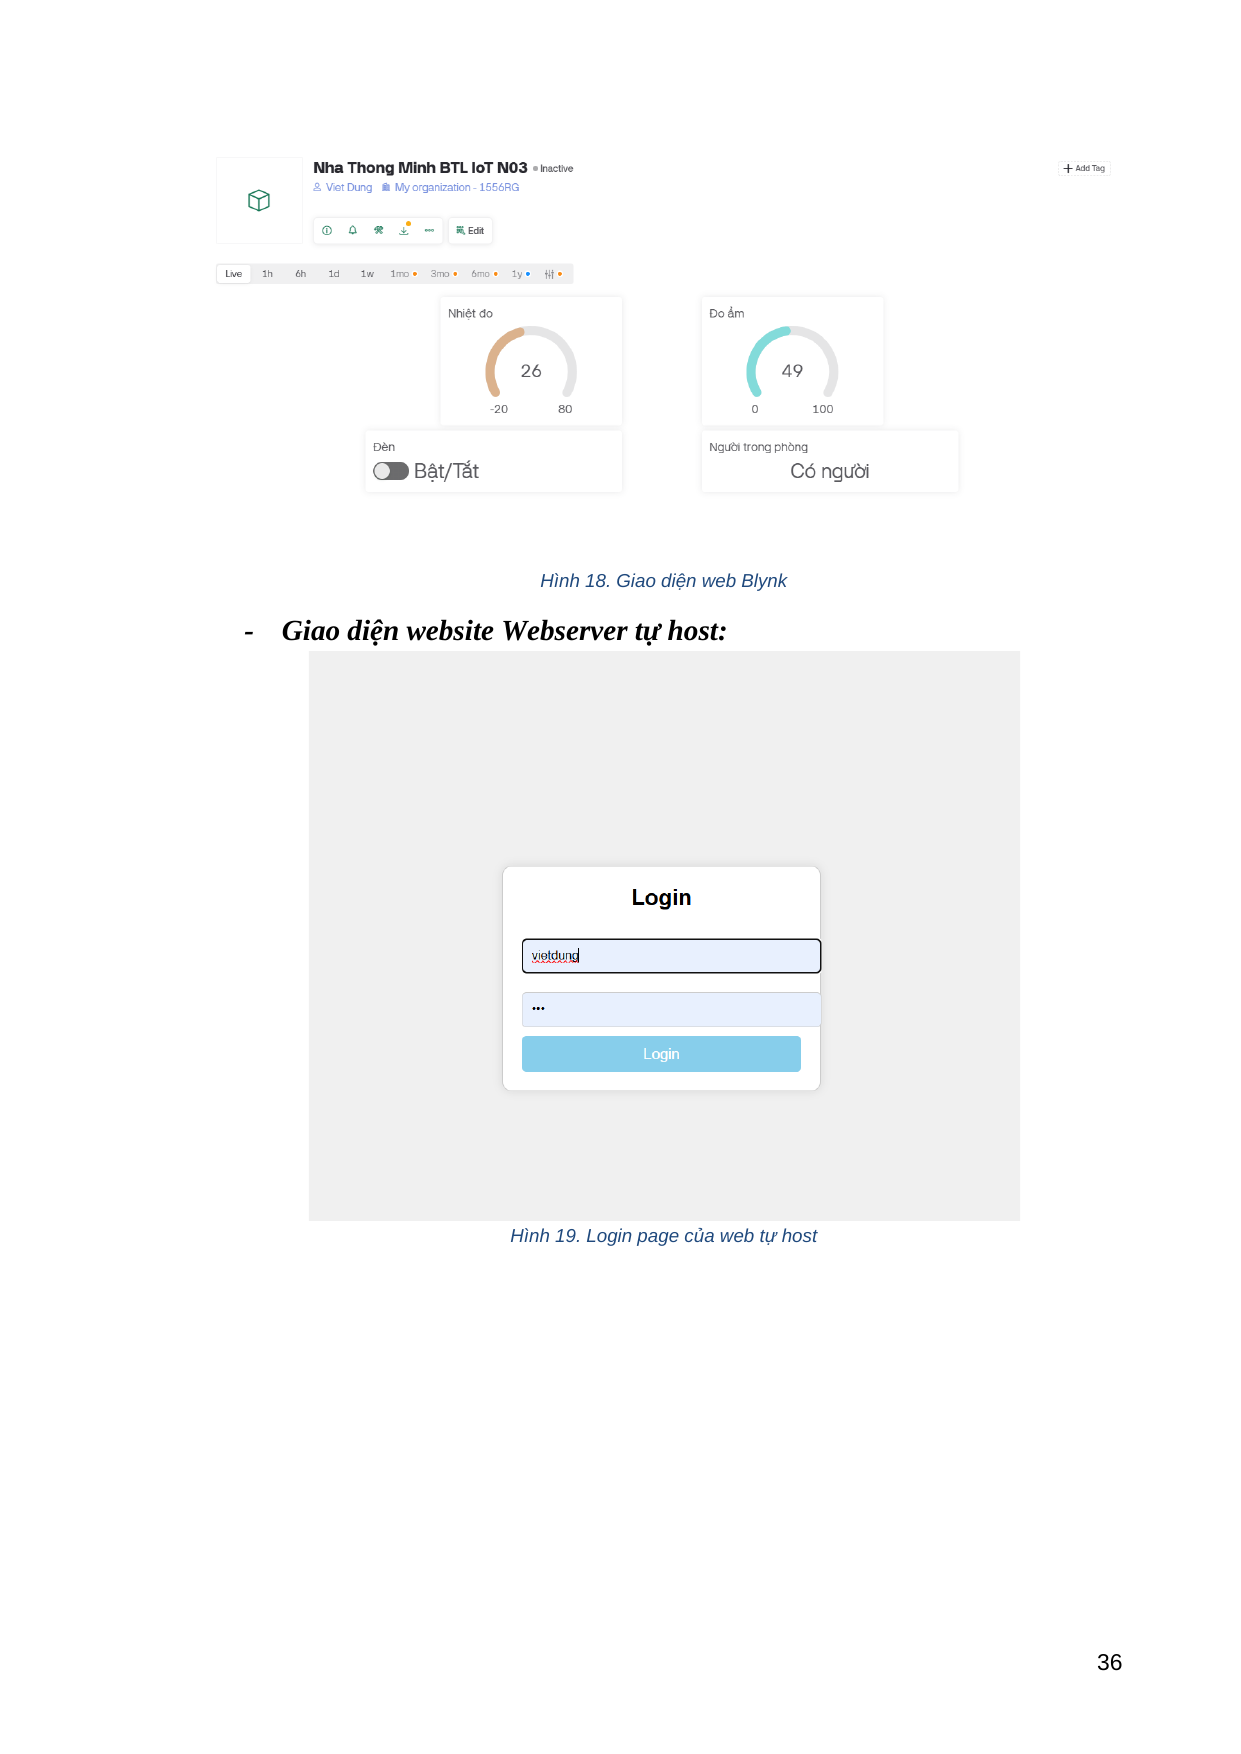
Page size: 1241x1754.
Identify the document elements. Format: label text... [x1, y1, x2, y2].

picture [206, 147, 1123, 567]
text Hình 18. Giao diện web Blynk [207, 570, 1122, 592]
list Giao diện website Webserver tự host: [244, 613, 1122, 646]
text Hình 19. Login page của web tự host [207, 1225, 1122, 1246]
picture [308, 651, 1021, 1221]
